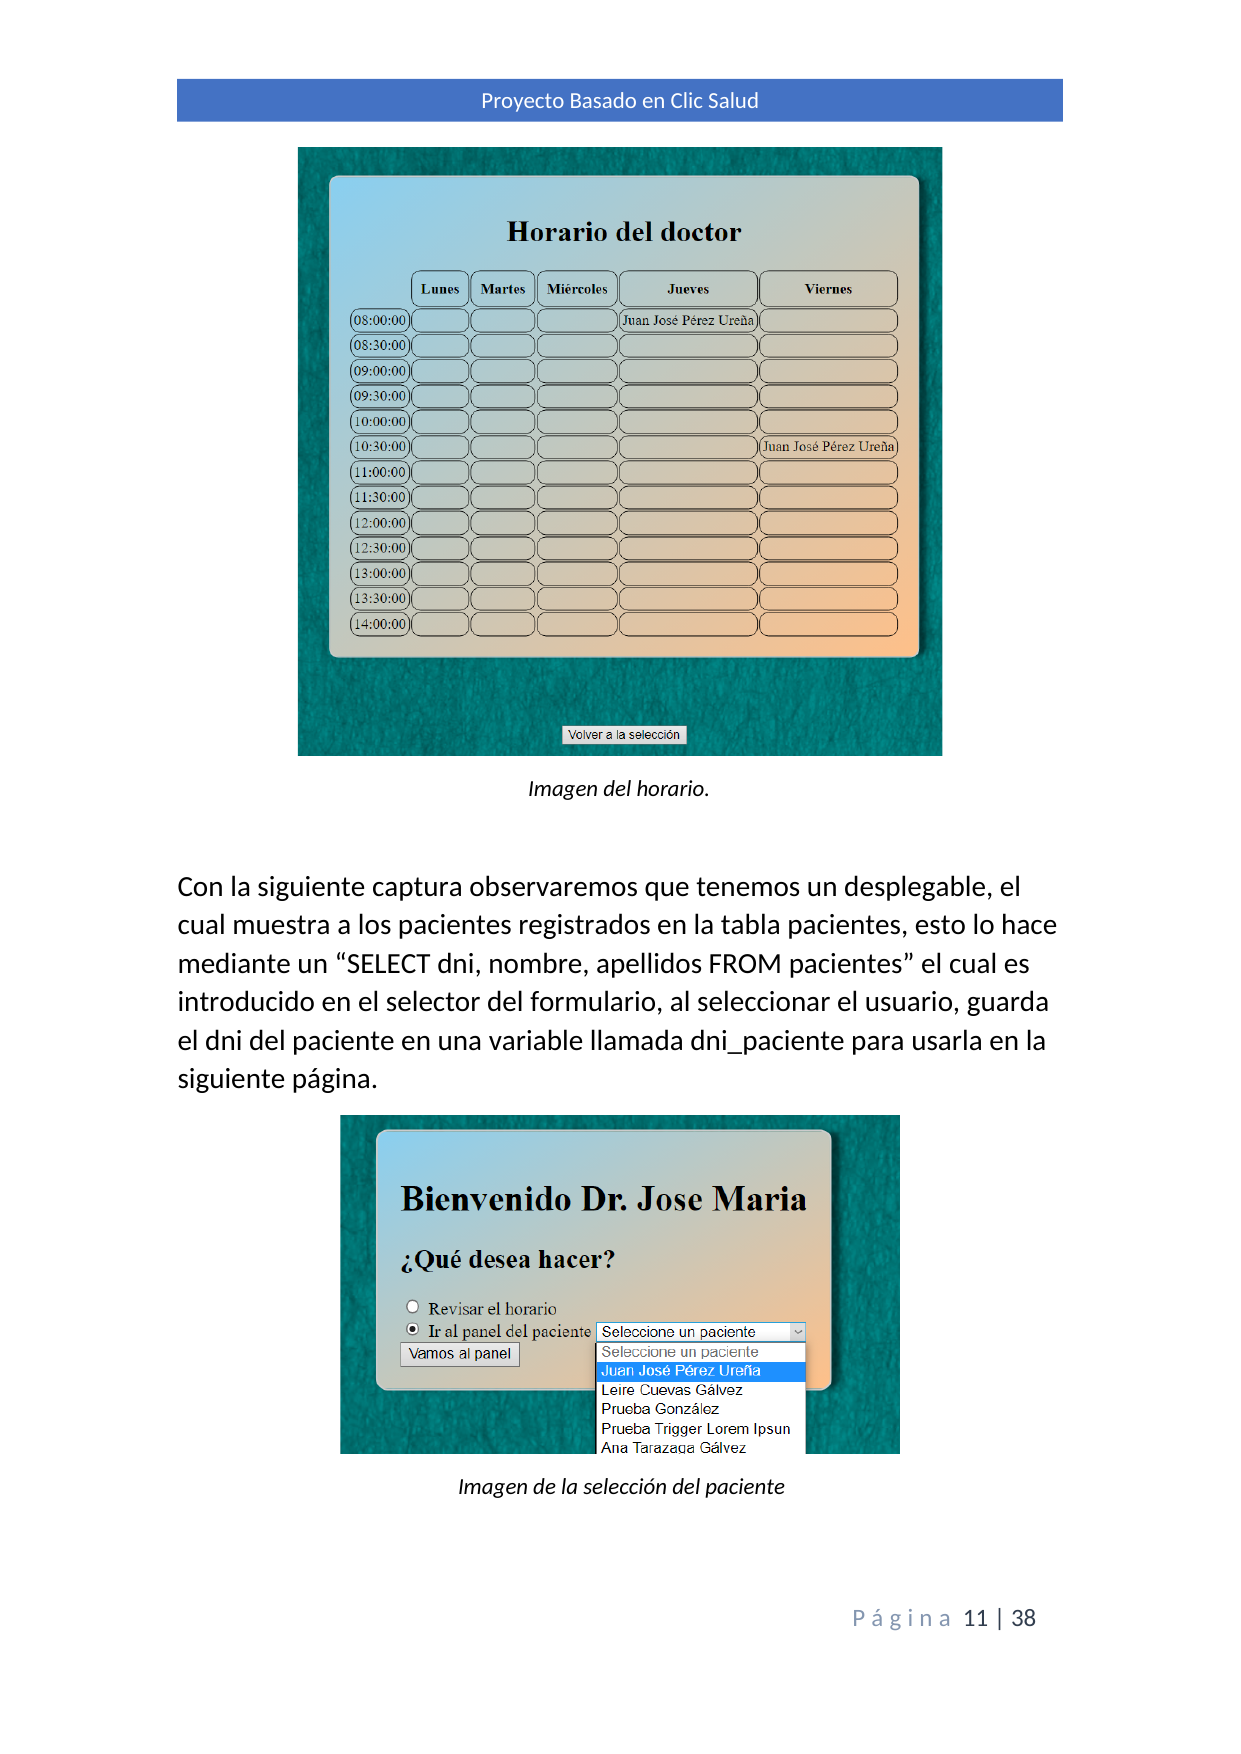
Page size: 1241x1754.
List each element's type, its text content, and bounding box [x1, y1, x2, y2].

picture [297, 147, 943, 756]
text Imagen del horario. [177, 774, 1063, 802]
text Imagen de la selección del paciente [177, 1472, 1063, 1500]
picture [340, 1115, 900, 1454]
text Con la siguiente captura observaremos que tenemos un desplegable, el cual muestra a los pacientes registrados en la tabla pacientes, esto lo hace mediante un “SELECT dni, nombre, apellidos FROM pacientes” el cual es introducido en el selector del formulario, al seleccionar el usuario, guarda el dni del paciente en una variable llamada dni_paciente para usarla en la siguiente página. [177, 868, 1063, 1096]
